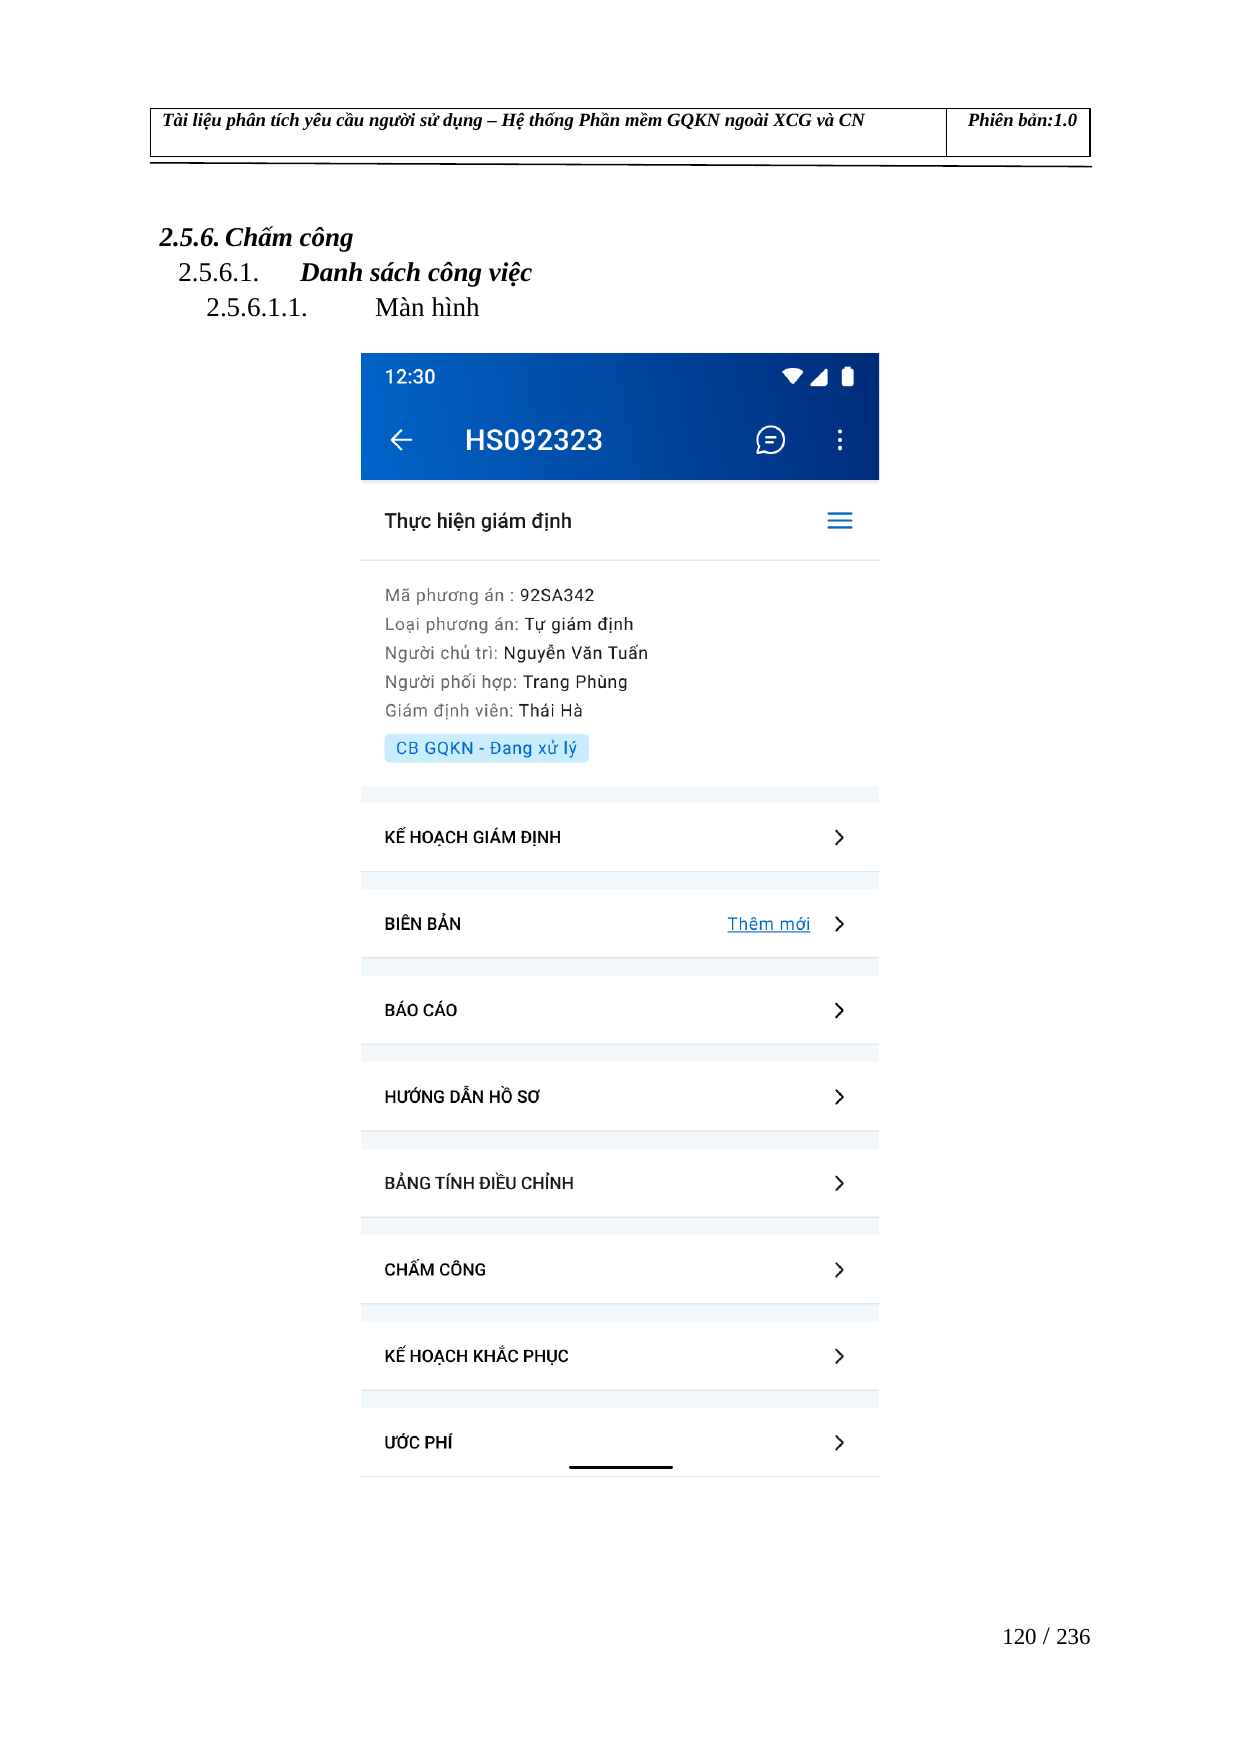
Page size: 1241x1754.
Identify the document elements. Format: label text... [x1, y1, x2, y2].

subtitle Chấm công [159, 221, 1090, 252]
subtitle Màn hình [206, 291, 1090, 322]
picture [361, 353, 880, 1477]
subtitle Danh sách công việc [178, 256, 1090, 287]
